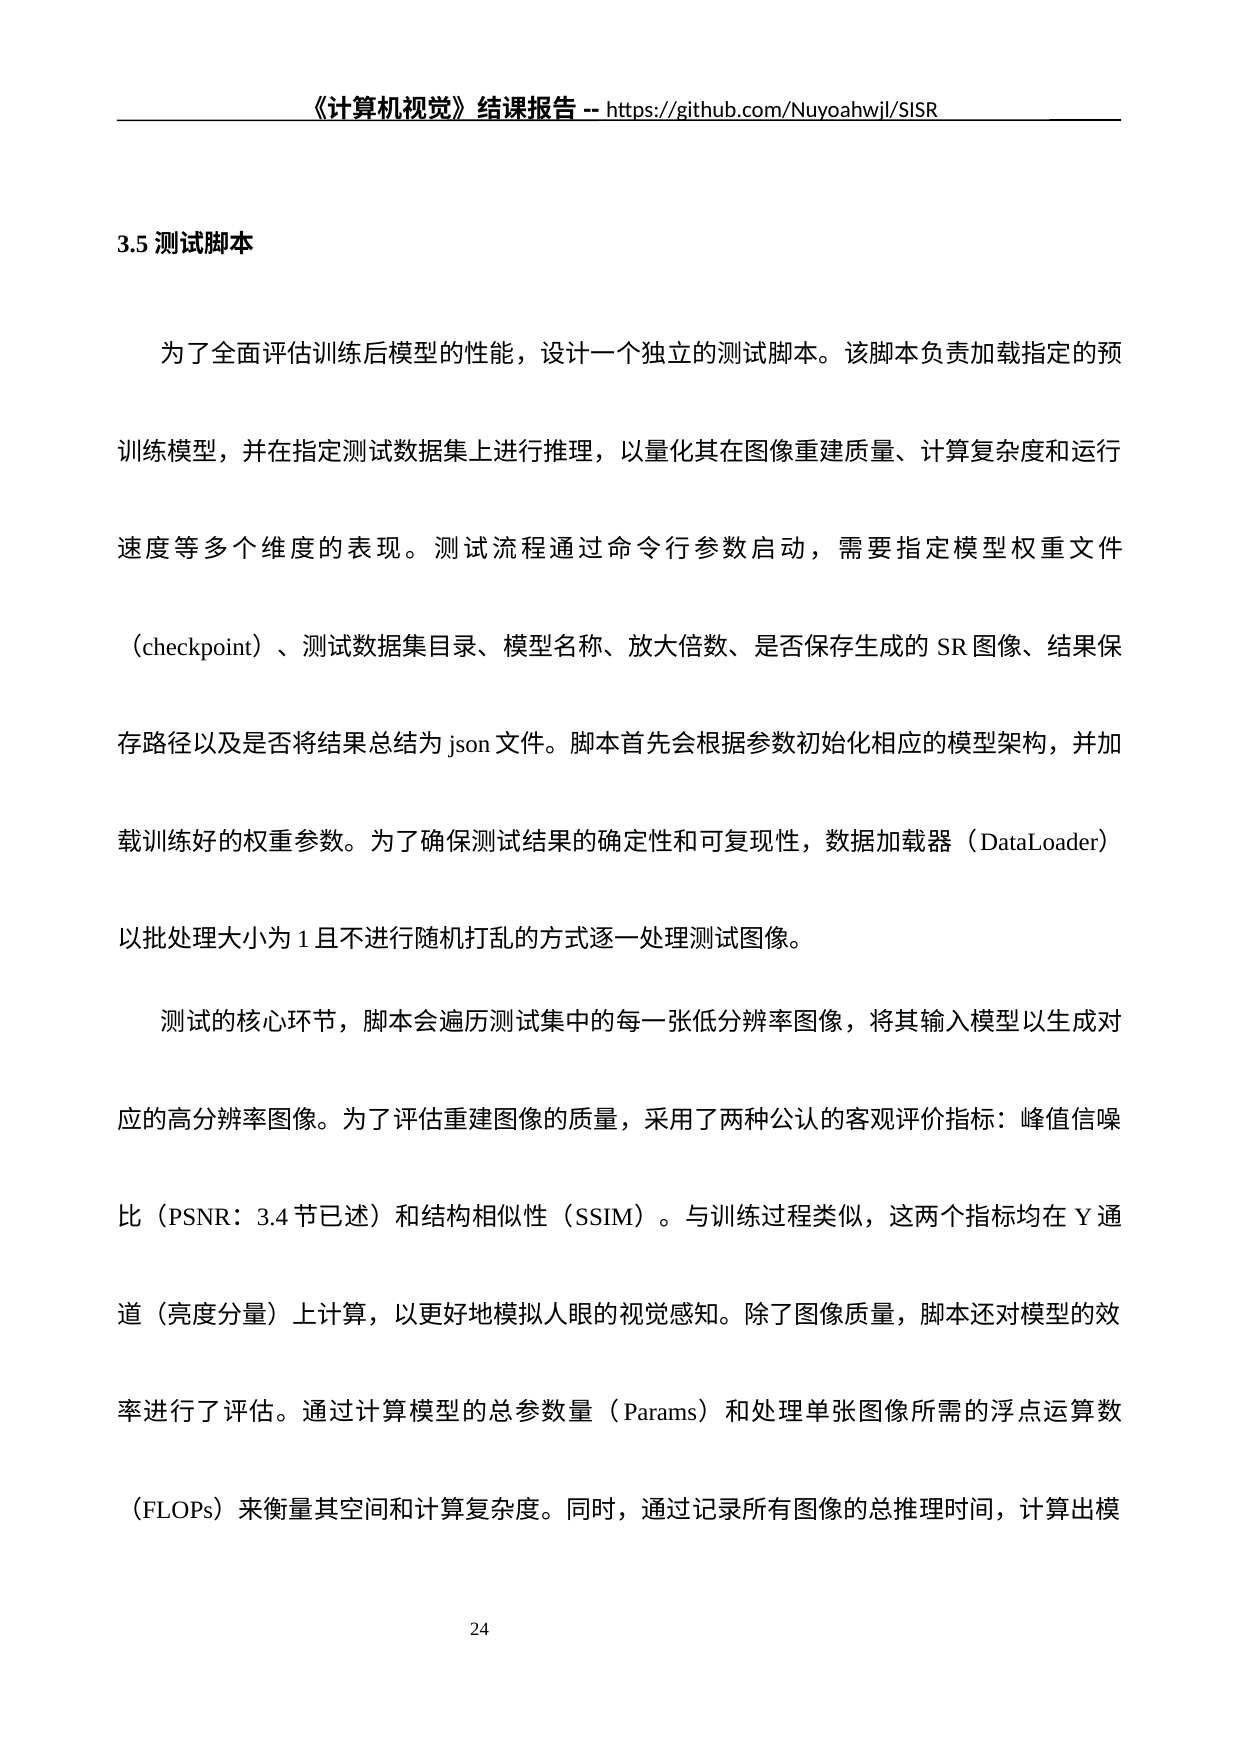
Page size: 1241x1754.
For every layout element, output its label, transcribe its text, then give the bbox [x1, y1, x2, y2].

text 为了全面评估训练后模型的性能，设计一个独立的测试脚本。该脚本负责加载指定的预训练模型，并在指定测试数据集上进行推理，以量化其在图像重建质量、计算复杂度和运行速度等多个维度的表现。测试流程通过命令行参数启动，需要指定模型权重文件（checkpoint）、测试数据集目录、模型名称、放大倍数、是否保存生成的SR图像、结果保存路径以及是否将结果总结为json文件。脚本首先会根据参数初始化相应的模型架构，并加载训练好的权重参数。为了确保测试结果的确定性和可复现性，数据加载器（DataLoader）以批处理大小为1且不进行随机打乱的方式逐一处理测试图像。 [117, 319, 1123, 969]
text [117, 987, 1123, 1540]
subtitle 3.5 测试脚本 [117, 209, 1123, 274]
